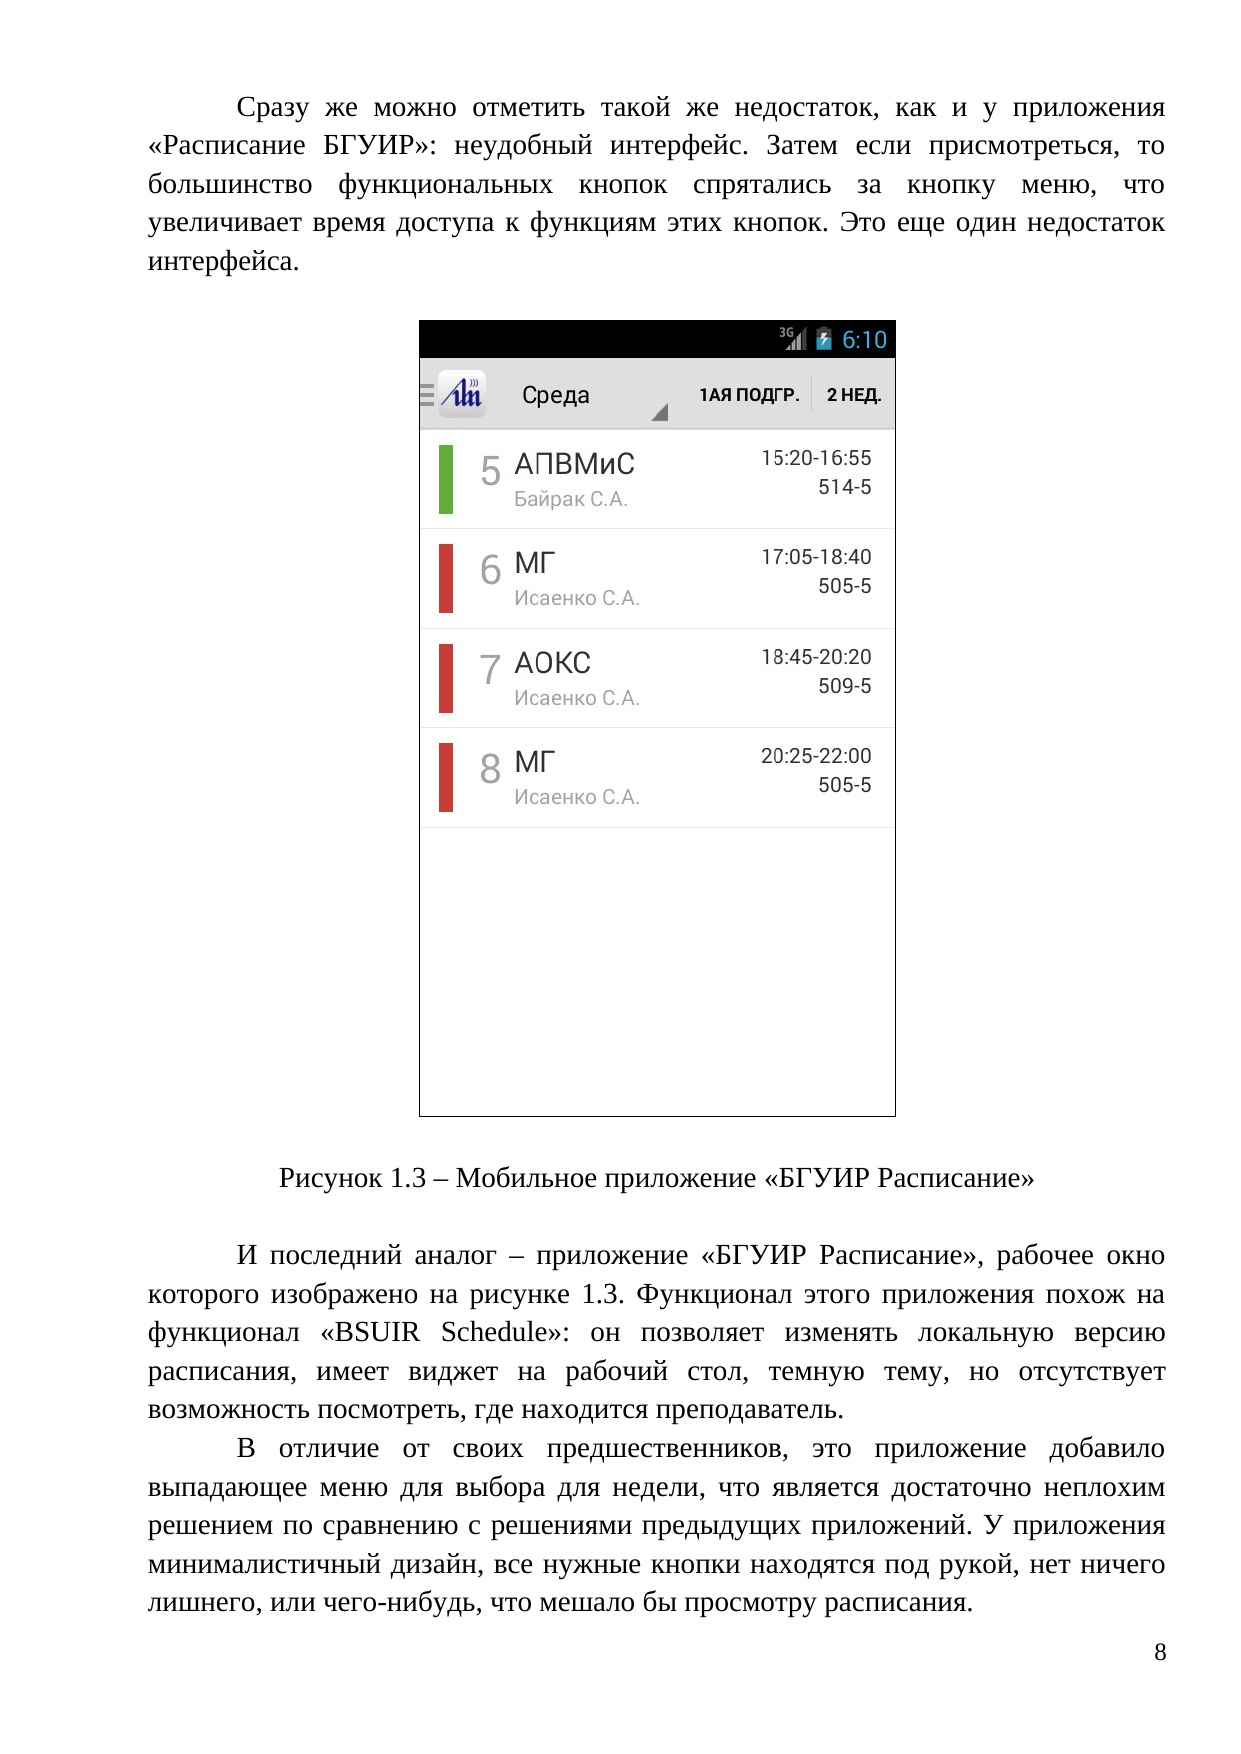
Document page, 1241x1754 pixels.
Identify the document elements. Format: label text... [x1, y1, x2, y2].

text Рисунок 1.3 – Мобильное приложение «БГУИР Расписание» [148, 1160, 1167, 1194]
text И последний аналог – приложение «БГУИР Расписание», рабочее окно которого изображено на рисунке 1.3. Функционал этого приложения похож на функционал «BSUIR Schedule»: он позволяет изменять локальную версию расписания, имеет виджет на рабочий стол, темную тему, но отсутствует возможность посмотреть, где находится преподаватель. [148, 1237, 1167, 1425]
picture [420, 321, 895, 1116]
text Сразу же можно отметить такой же недостаток, как и у приложения «Расписание БГУИР»: неудобный интерфейс. Затем если присмотреться, то большинство функциональных кнопок спрятались за кнопку меню, что увеличивает время доступа к функциям этих кнопок. Это еще один недостаток интерфейса. [148, 89, 1167, 276]
text В отличие от своих предшественников, это приложение добавило выпадающее меню для выбора для недели, что является достаточно неплохим решением по сравнению с решениями предыдущих приложений. У приложения минималистичный дизайн, все нужные кнопки находятся под рукой, нет ничего лишнего, или чего-нибудь, что мешало бы просмотру расписания. [148, 1430, 1167, 1618]
